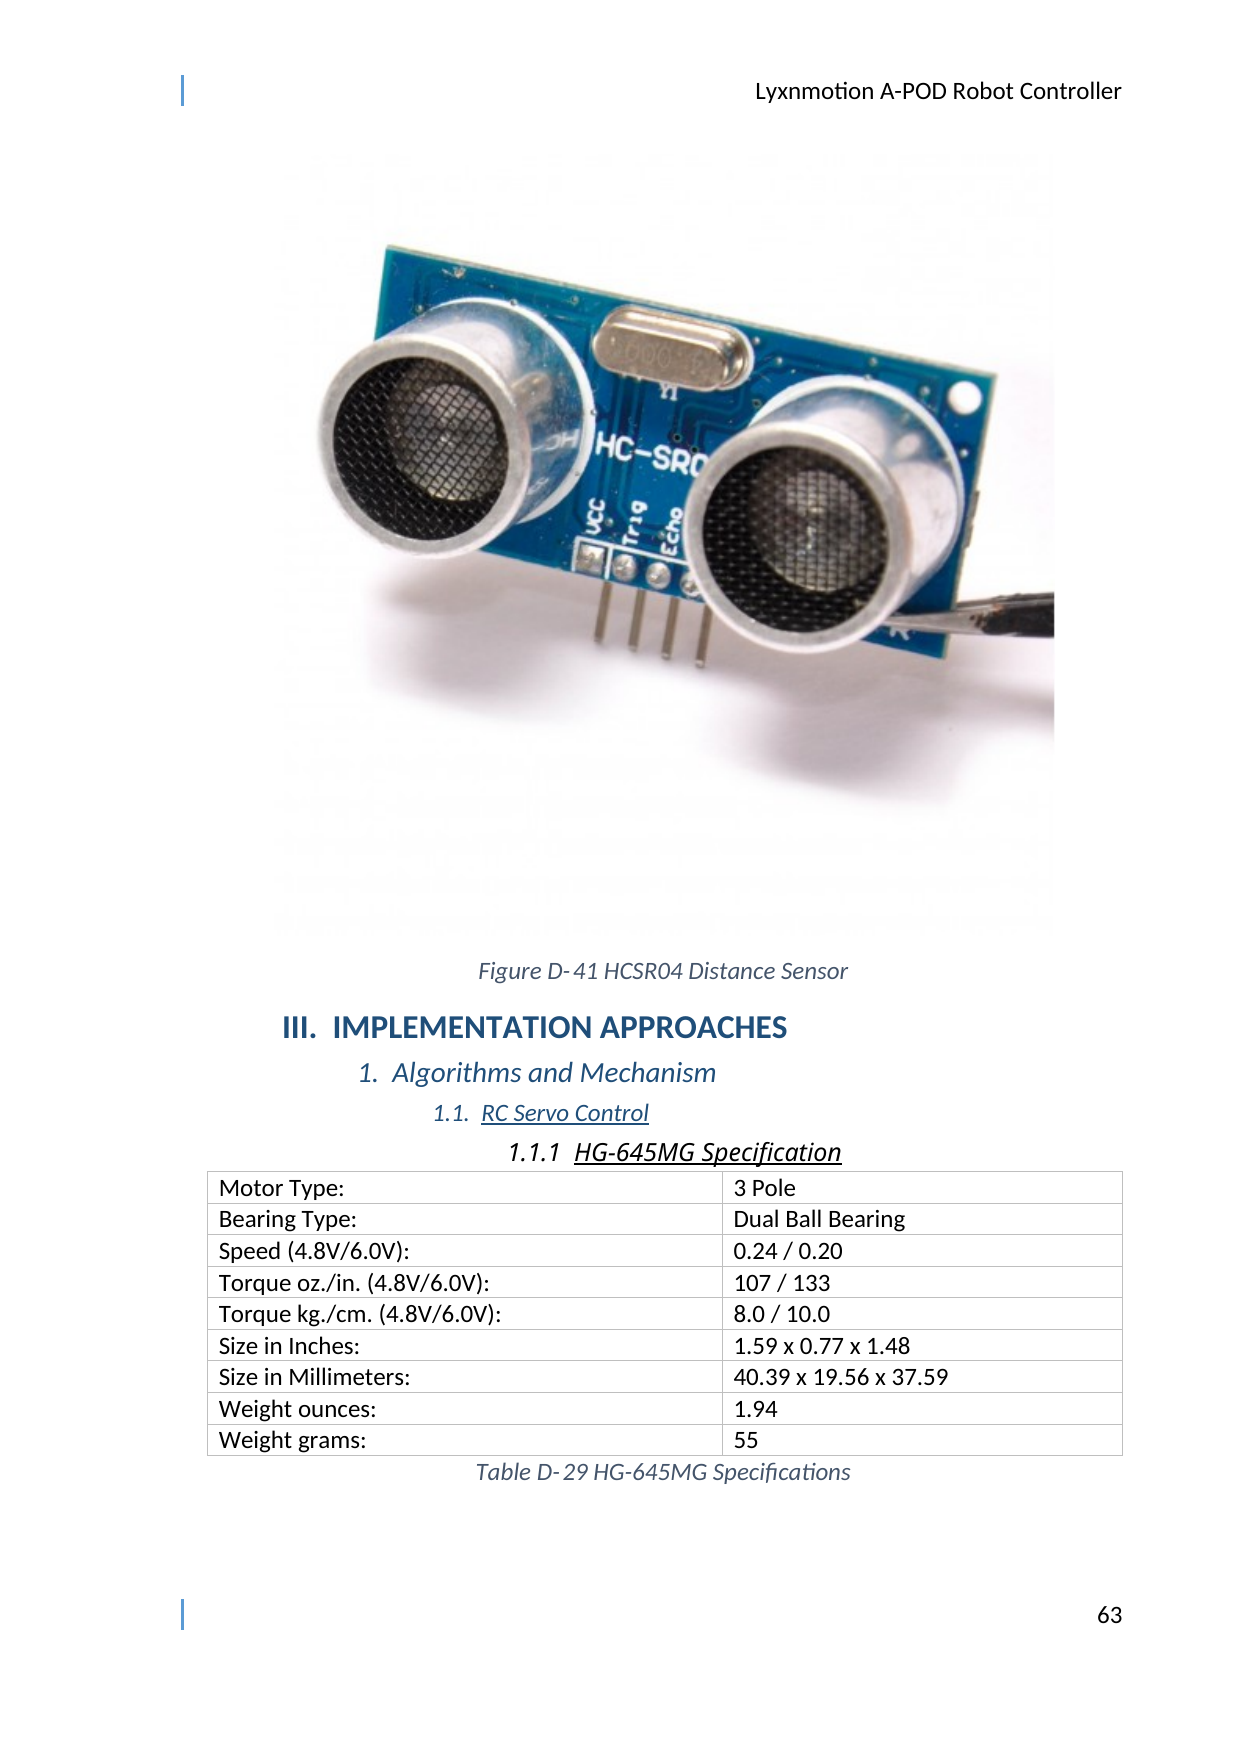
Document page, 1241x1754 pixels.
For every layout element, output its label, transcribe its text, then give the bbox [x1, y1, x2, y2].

text Figure - HCSR04 Distance Sensor [207, 955, 1122, 986]
subtitle RC Servo Control [432, 1097, 1122, 1128]
table_cell 40.39 x 19.56 x 37.59 [723, 1361, 1122, 1392]
table_cell 107 / 133 [723, 1267, 1122, 1297]
table_cell Torque kg./cm. (4.8V/6.0V): [208, 1298, 722, 1329]
subtitle Algorithms and Mechanism [357, 1054, 1122, 1090]
table_cell 55 [723, 1425, 1122, 1455]
table_cell 0.24 / 0.20 [723, 1235, 1122, 1266]
table_cell Bearing Type: [208, 1204, 722, 1234]
table_cell Dual Ball Bearing [723, 1204, 1122, 1234]
text Table - HG-645MG Specifications [207, 1456, 1122, 1487]
table_header Motor Type: [208, 1172, 722, 1202]
table_cell 1.59 x 0.77 x 1.48 [723, 1330, 1122, 1360]
table_cell 1.94 [723, 1393, 1122, 1423]
table_cell Size in Inches: [208, 1330, 722, 1360]
table_cell Weight ounces: [208, 1393, 722, 1423]
table_cell Speed (4.8V/6.0V): [208, 1235, 722, 1266]
table_cell Weight grams: [208, 1425, 722, 1455]
picture [273, 154, 1055, 936]
table_cell Size in Millimeters: [208, 1361, 722, 1392]
table_cell 8.0 / 10.0 [723, 1298, 1122, 1329]
subtitle HG-645MG Specification [507, 1134, 1122, 1168]
table_header 3 Pole [723, 1172, 1122, 1202]
subtitle IMPLEMENTATION APPROACHES [282, 1006, 1122, 1047]
table_cell Torque oz./in. (4.8V/6.0V): [208, 1267, 722, 1297]
